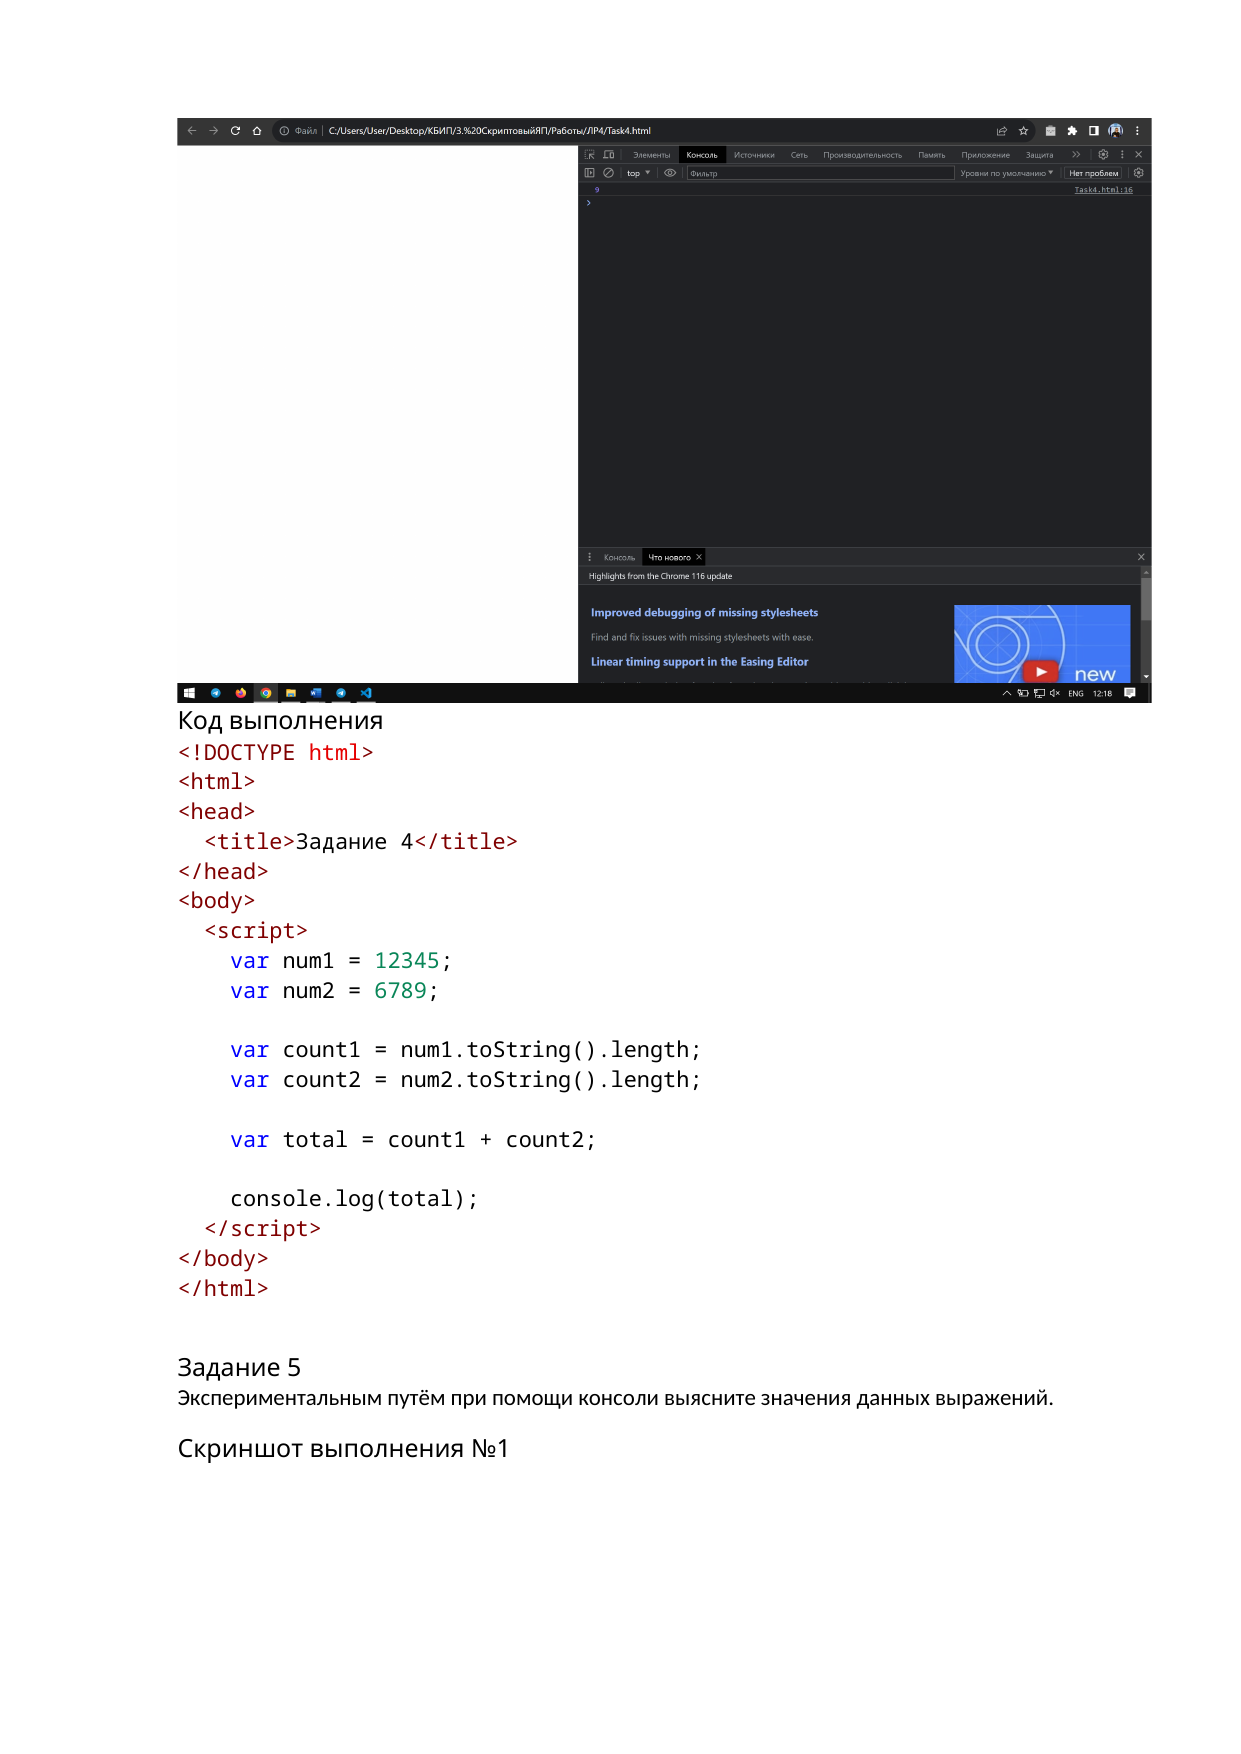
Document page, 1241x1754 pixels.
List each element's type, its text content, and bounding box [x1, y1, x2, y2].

text Экспериментальным путём при помощи консоли выясните значения данных выражений. [177, 1383, 1152, 1412]
text <html> [177, 766, 1152, 796]
text console.log(total); [177, 1183, 1152, 1213]
text var total = count1 + count2; [177, 1124, 1152, 1154]
text <body> [177, 886, 1152, 915]
text Код выполнения [177, 703, 1152, 737]
text </script> [177, 1213, 1152, 1243]
text var num1 = 12345; [177, 945, 1152, 975]
picture [177, 118, 1152, 703]
text var num2 = 6789; [177, 975, 1152, 1005]
text </html> [177, 1273, 1152, 1303]
text <title>Задание 4</title> [177, 826, 1152, 856]
text var count1 = num1.toString().length; [177, 1034, 1152, 1064]
text </head> [177, 856, 1152, 886]
text <!DOCTYPE html> [177, 737, 1152, 766]
text Скриншот выполнения №1 [177, 1430, 1152, 1464]
text <script> [177, 915, 1152, 945]
text Задание 5 [177, 1349, 1152, 1383]
text var count2 = num2.toString().length; [177, 1064, 1152, 1094]
text <head> [177, 796, 1152, 826]
text </body> [177, 1243, 1152, 1273]
